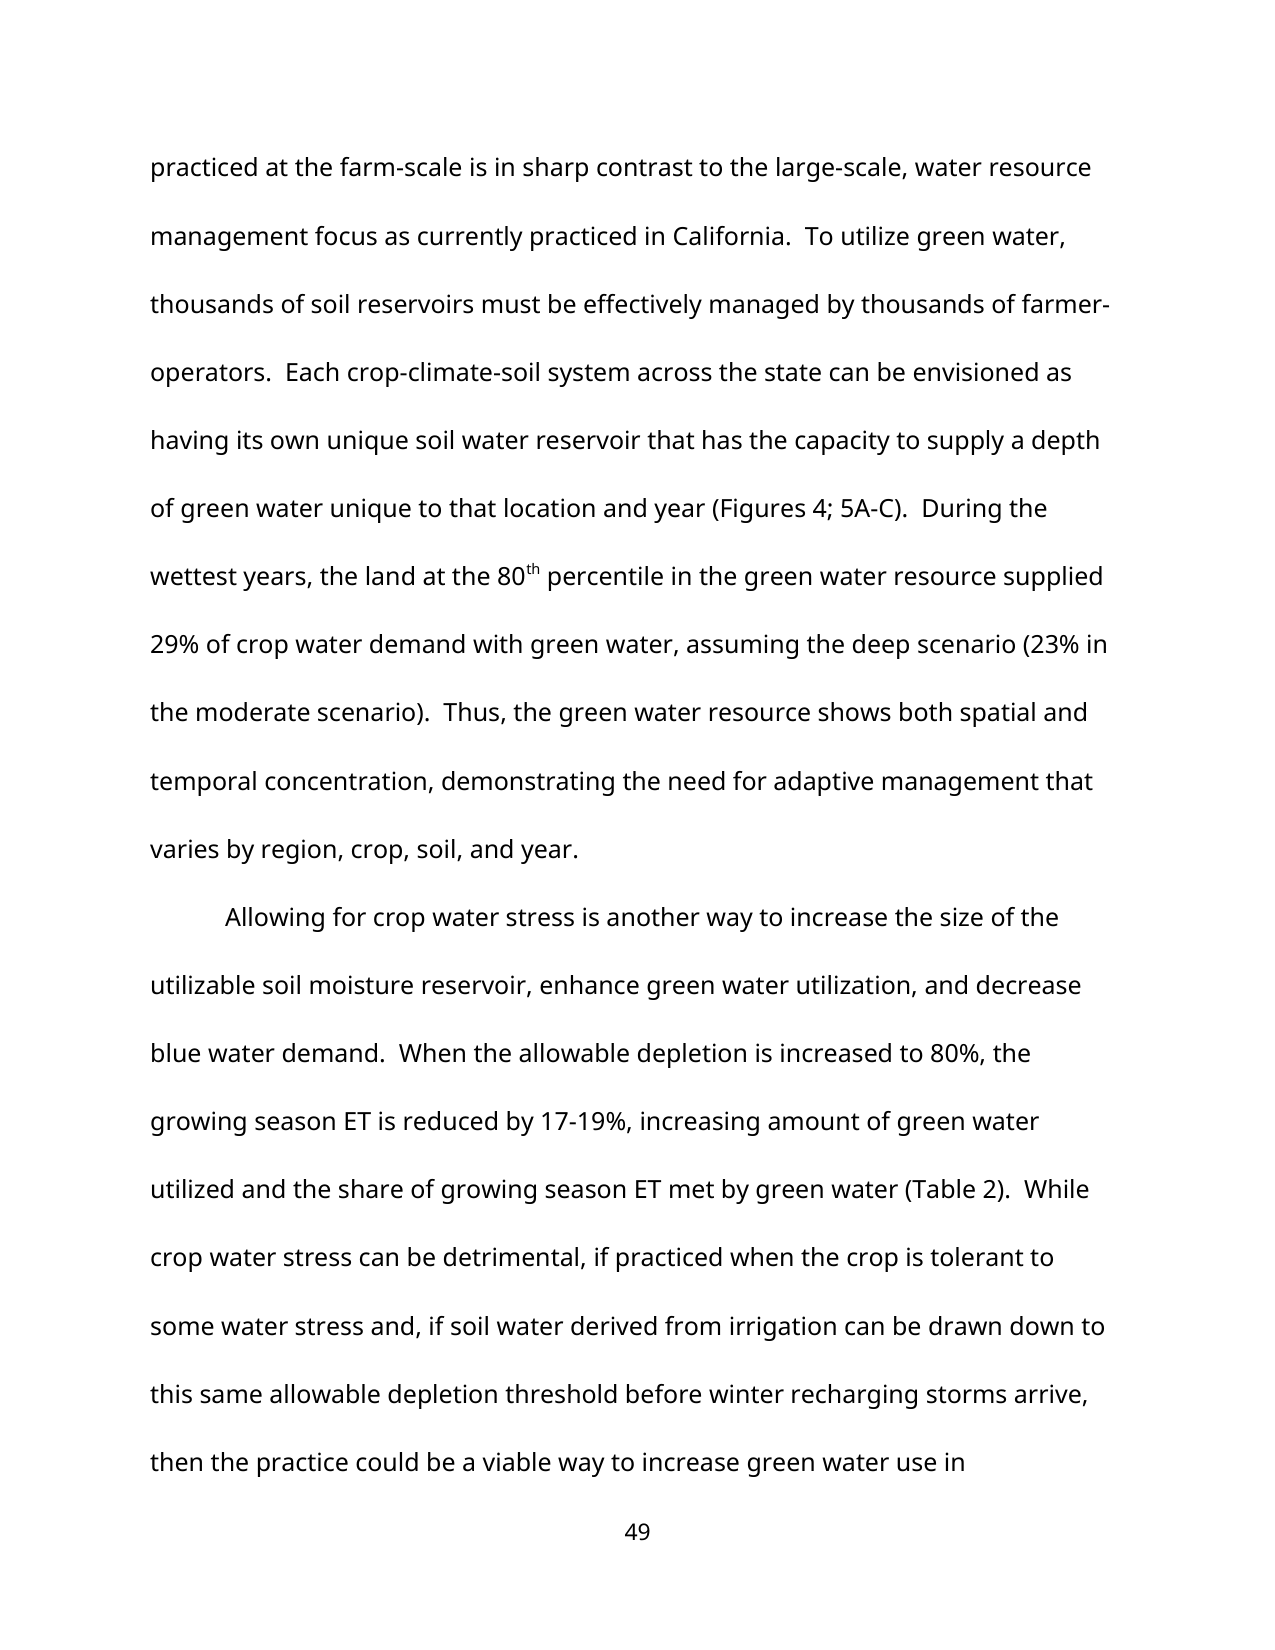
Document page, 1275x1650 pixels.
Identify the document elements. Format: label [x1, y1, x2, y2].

text [150, 899, 1125, 1478]
text [150, 150, 1125, 865]
